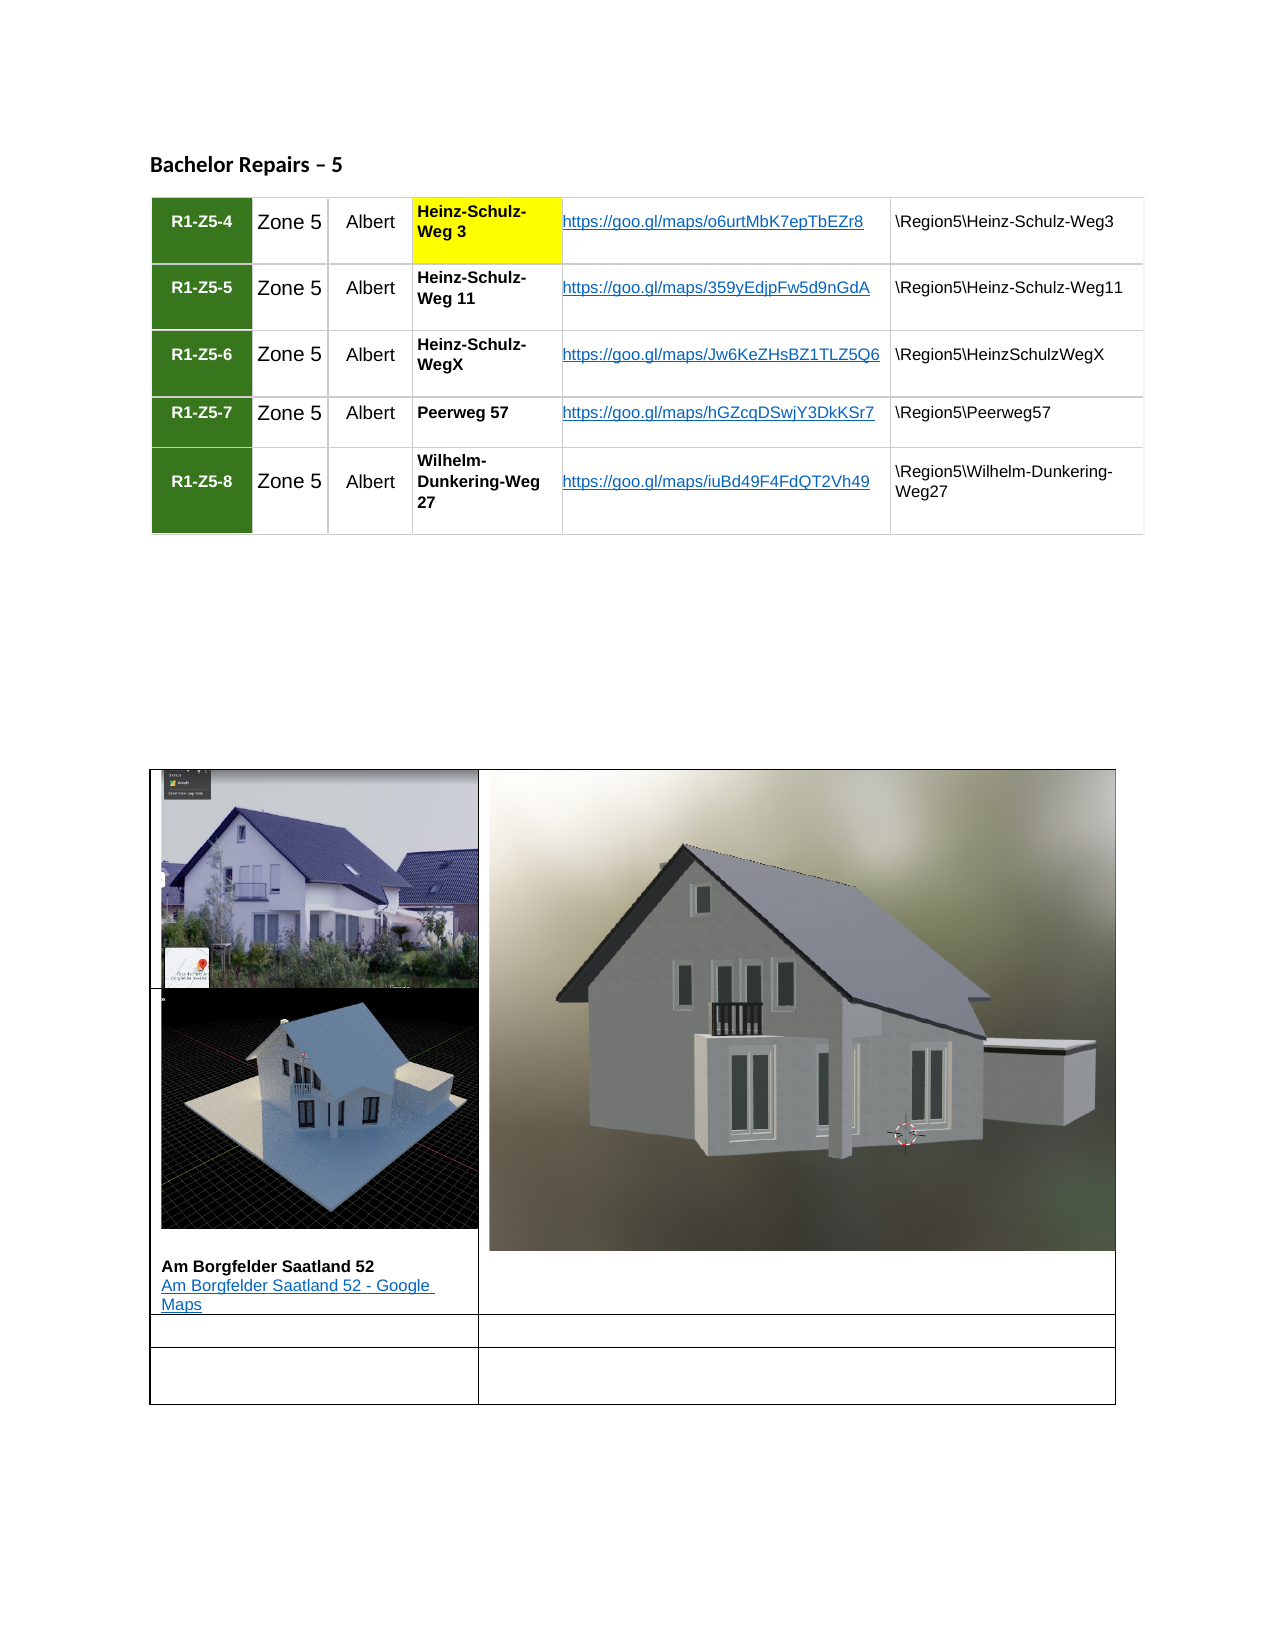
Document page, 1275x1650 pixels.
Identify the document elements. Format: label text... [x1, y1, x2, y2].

table_cell \Region5\Peerweg57 [891, 398, 1143, 446]
table_cell Albert [329, 398, 412, 446]
table_cell \Region5\HeinzSchulzWegX [891, 331, 1143, 396]
table_cell https://goo.gl/maps/359yEdjpFw5d9nGdA [563, 265, 890, 329]
table_cell Wilhelm-Dunkering-Weg 27 [413, 448, 562, 533]
table_cell Peerweg 57 [413, 398, 562, 446]
table_cell [151, 1348, 478, 1404]
table_cell R1-Z5-7 [152, 398, 252, 446]
table_cell R1-Z5-6 [152, 331, 252, 396]
table_header \Region5\Heinz-Schulz-Weg3 [891, 198, 1143, 263]
table_cell Albert [329, 331, 412, 396]
table_cell Zone 5 [253, 448, 327, 533]
table_header https://goo.gl/maps/o6urtMbK7epTbEZr8 [563, 198, 890, 263]
table_header [479, 770, 1115, 1314]
table_header Heinz-Schulz-Weg 3 [413, 198, 562, 263]
table_cell R1-Z5-8 [152, 448, 252, 533]
picture [489, 770, 1116, 1251]
table_cell Albert [329, 448, 412, 533]
table_cell Heinz-Schulz-Weg 11 [413, 265, 562, 329]
table_cell https://goo.gl/maps/hGZcqDSwjY3DkKSr7 [563, 398, 890, 446]
table_cell [479, 1315, 1115, 1347]
table_cell https://goo.gl/maps/iuBd49F4FdQT2Vh49 [563, 448, 890, 533]
table_cell R1-Z5-5 [152, 265, 252, 329]
table_header Albert [329, 198, 412, 263]
picture [161, 770, 478, 1229]
table_cell Heinz-Schulz-WegX [413, 331, 562, 396]
text Bachelor Repairs – 5 [150, 150, 1125, 178]
table_cell \Region5\Heinz-Schulz-Weg11 [891, 265, 1143, 329]
table_header Zone 5 [253, 198, 328, 263]
table_cell Am Borgfelder Saatland 52 Am Borgfelder Saatland 52 - Google Maps [151, 989, 478, 1314]
table_cell https://goo.gl/maps/Jw6KeZHsBZ1TLZ5Q6 [563, 331, 890, 396]
table_cell Albert [329, 265, 412, 329]
table_cell [151, 1315, 478, 1347]
table_cell [479, 1348, 1115, 1404]
table_cell Zone 5 [253, 331, 327, 396]
table_cell Zone 5 [253, 265, 327, 329]
table_header [151, 770, 161, 988]
table_cell \Region5\Wilhelm-Dunkering-Weg27 [891, 448, 1143, 533]
table_header R1-Z5-4 [152, 198, 252, 263]
table_cell Zone 5 [253, 398, 327, 446]
